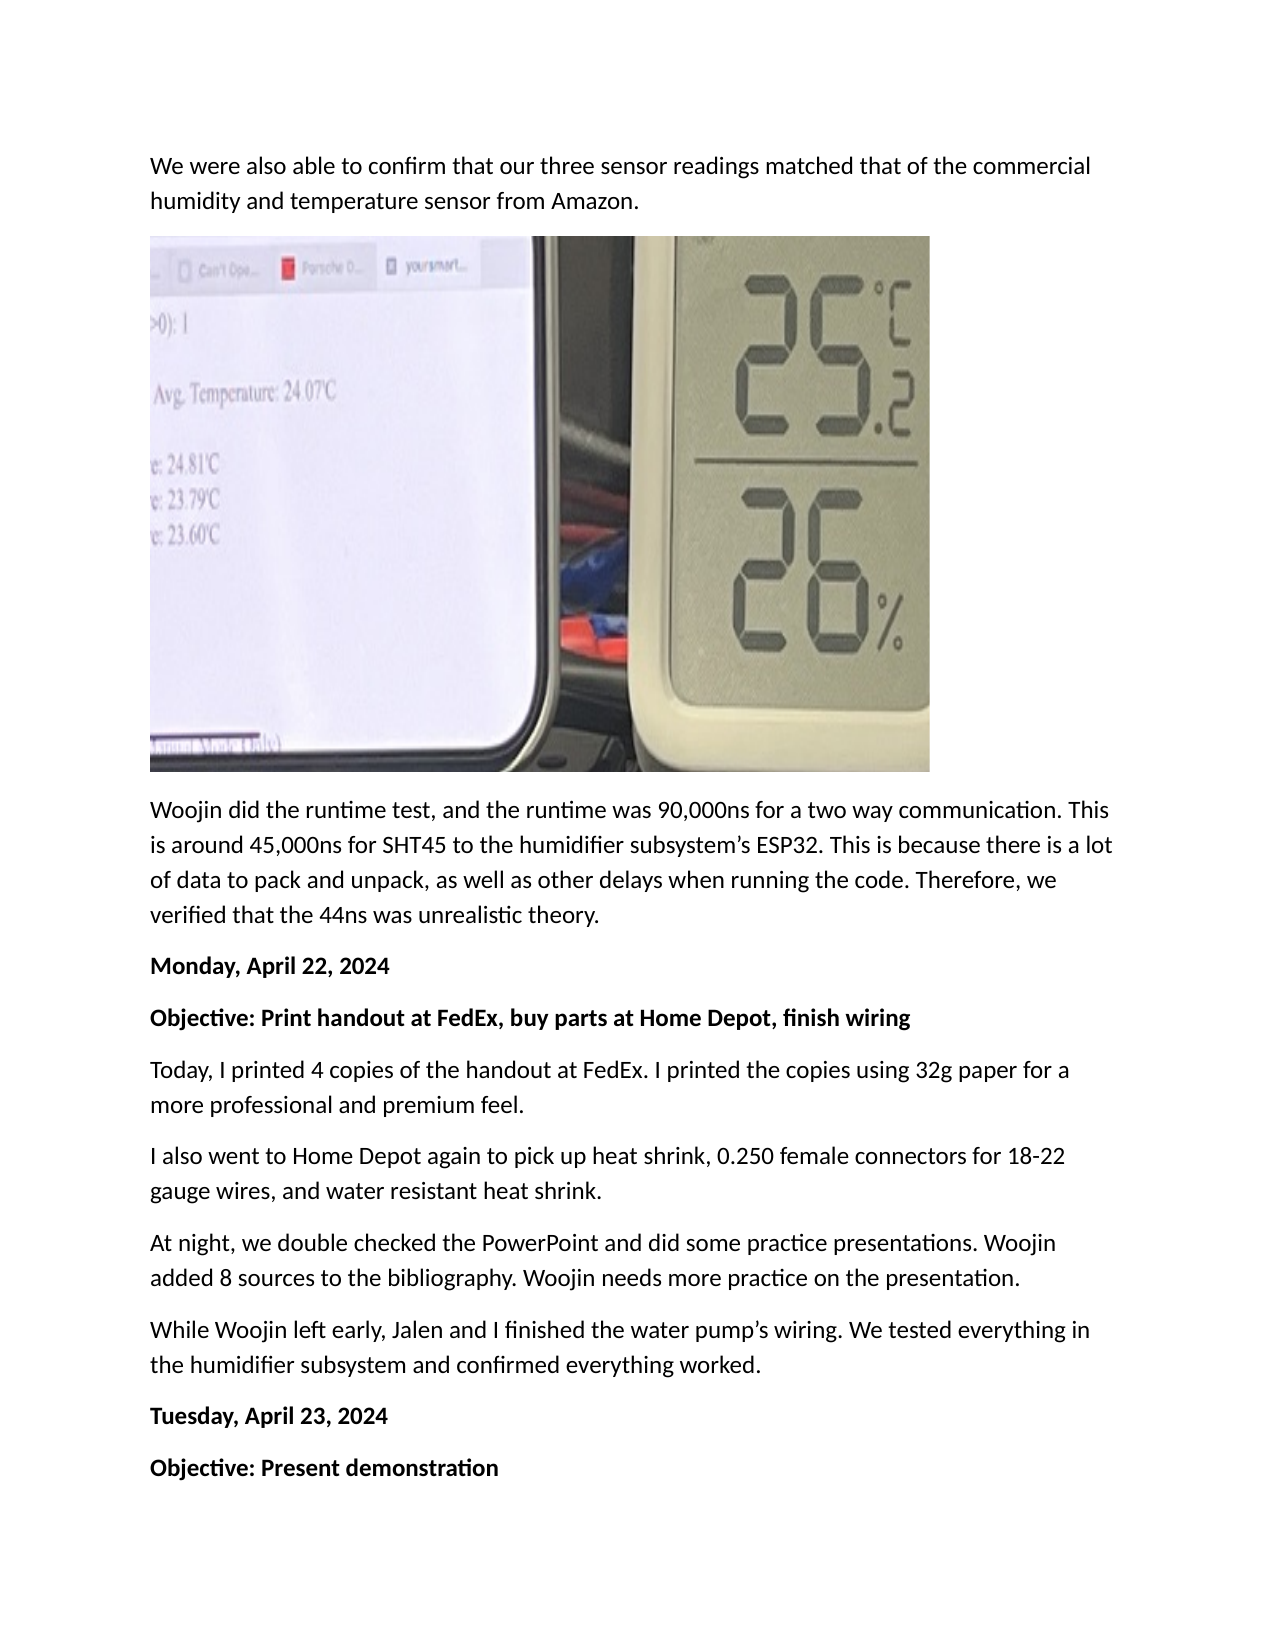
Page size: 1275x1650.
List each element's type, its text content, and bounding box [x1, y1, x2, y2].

text Tuesday, April 23, 2024 [150, 1400, 1125, 1431]
text Objective: Print handout at FedEx, buy parts at Home Depot, finish wiring [150, 1002, 1125, 1033]
text At night, we double checked the PowerPoint and did some practice presentations. Woojin added 8 sources to the bibliography. Woojin needs more practice on the presentation. [150, 1227, 1125, 1293]
text Woojin did the runtime test, and the runtime was 90,000ns for a two way communication. This is around 45,000ns for SHT45 to the humidifier subsystem’s ESP32. This is because there is a lot of data to pack and unpack, as well as other delays when running the code. Therefore, we verified that the 44ns was unrealistic theory. [150, 794, 1125, 929]
text We were also able to confirm that our three sensor readings matched that of the commercial humidity and temperature sensor from Amazon. [150, 150, 1125, 216]
text Monday, April 22, 2024 [150, 950, 1125, 981]
picture [150, 236, 930, 772]
text Objective: Present demonstration [150, 1452, 1125, 1483]
text I also went to Home Depot again to pick up heat shrink, 0.250 female connectors for 18-22 gauge wires, and water resistant heat shrink. [150, 1140, 1125, 1206]
text Today, I printed 4 copies of the handout at FedEx. I printed the copies using 32g paper for a more professional and premium feel. [150, 1054, 1125, 1119]
text While Woojin left early, Jalen and I finished the water pump’s wiring. We tested everything in the humidifier subsystem and confirmed everything worked. [150, 1314, 1125, 1379]
